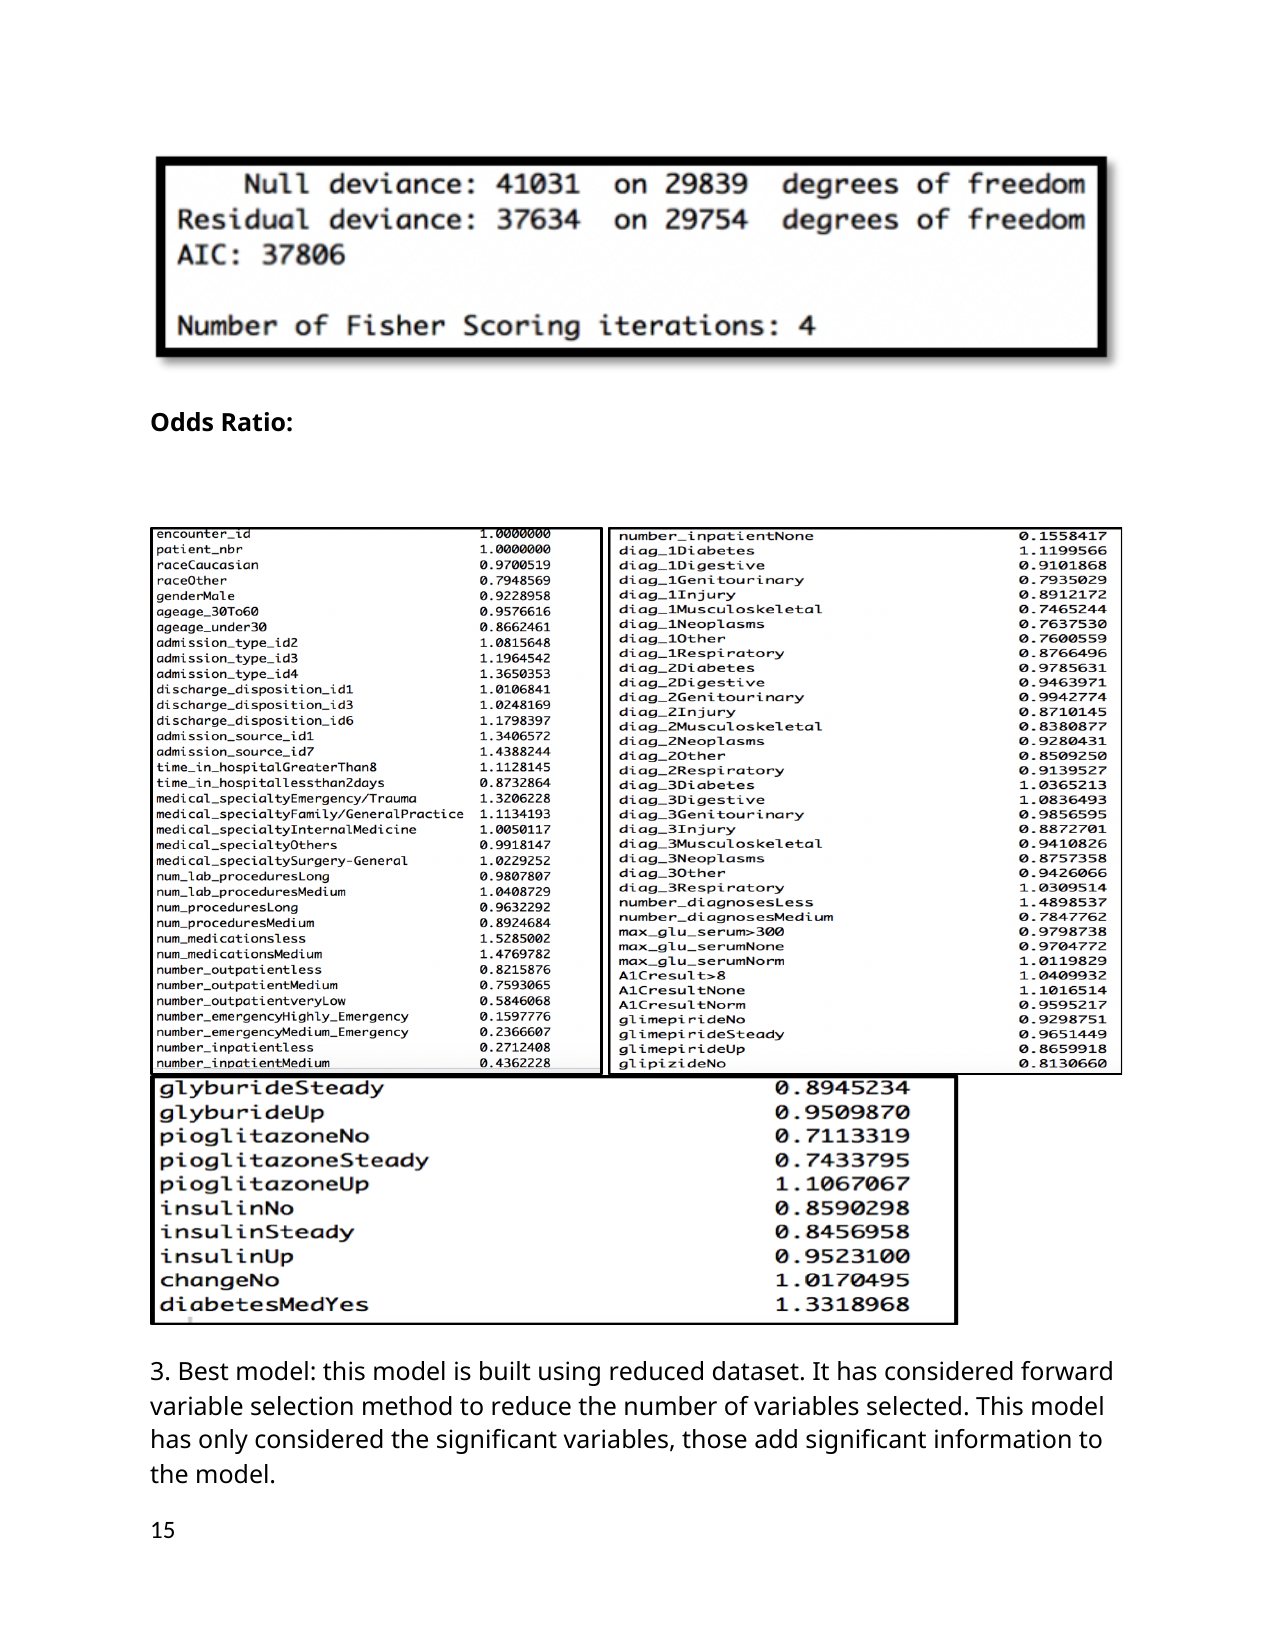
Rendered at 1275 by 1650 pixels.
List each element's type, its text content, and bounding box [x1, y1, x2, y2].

picture [150, 150, 1125, 376]
picture [150, 526, 1123, 1325]
text 3. Best model: this model is built using reduced dataset. It has considered forward variable selection method to reduce the number of variables selected. This model has only considered the significant variables, those add significant information to the model. [150, 1354, 1125, 1490]
text Odds Ratio: [150, 405, 1125, 439]
